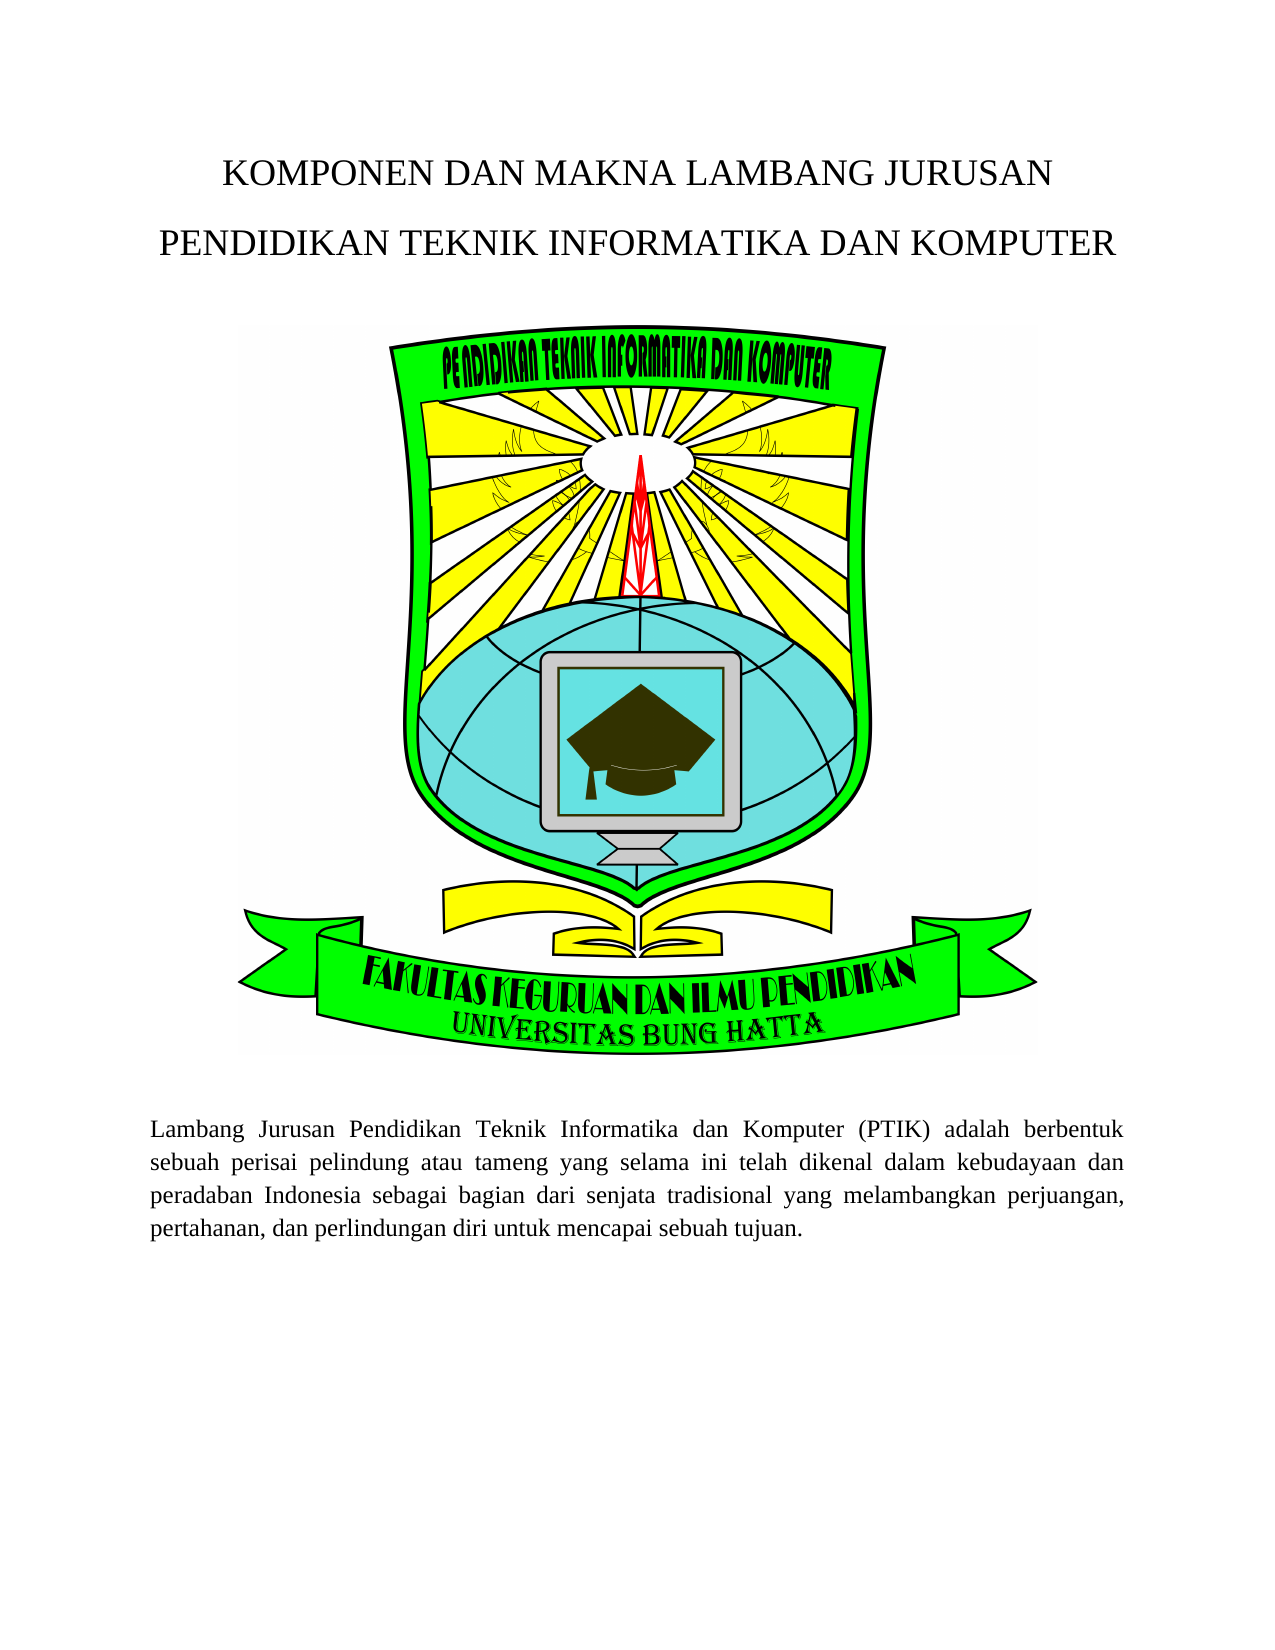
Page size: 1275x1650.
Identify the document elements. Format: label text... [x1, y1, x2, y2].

text Lambang Jurusan Pendidikan Teknik Informatika dan Komputer (PTIK) adalah berbentuk sebuah perisai pelindung atau tameng yang selama ini telah dikenal dalam kebudayaan dan peradaban Indonesia sebagai bagian dari senjata tradisional yang melambangkan perjuangan, pertahanan, dan perlindungan diri untuk mencapai sebuah tujuan. [150, 1209, 1125, 1242]
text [150, 220, 1125, 263]
picture [237, 325, 1038, 1055]
text KOMPONEN DAN MAKNA LAMBANG JURUSAN [150, 150, 1125, 193]
text Lambang Jurusan Pendidikan Teknik Informatika dan Komputer (PTIK) adalah berbentuk sebuah perisai pelindung atau tameng yang selama ini telah dikenal dalam kebudayaan dan peradaban Indonesia sebagai bagian dari senjata tradisional yang melambangkan perjuangan, pertahanan, dan perlindungan diri untuk mencapai sebuah tujuan. [150, 1114, 1125, 1180]
